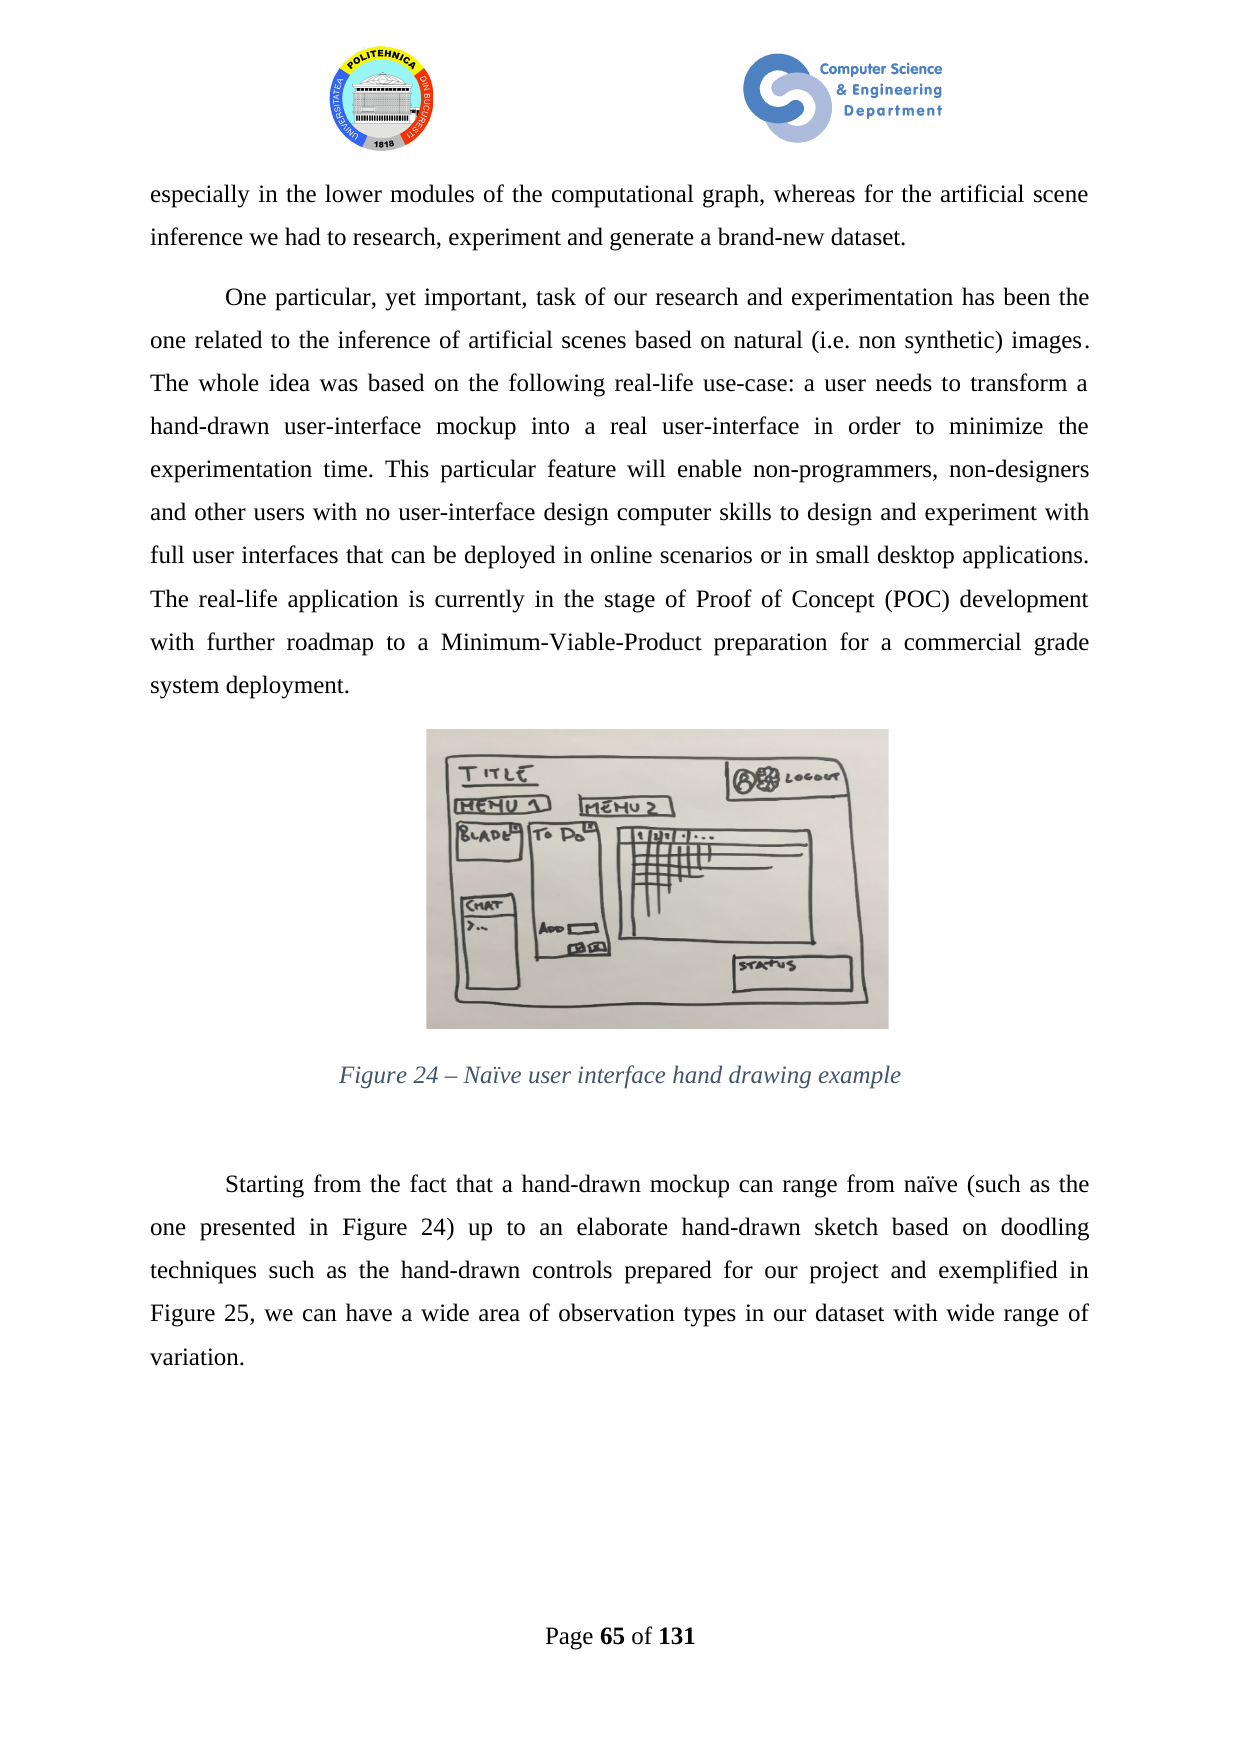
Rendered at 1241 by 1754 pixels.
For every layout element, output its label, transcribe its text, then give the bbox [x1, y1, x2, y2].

picture [426, 729, 889, 1029]
text One particular, yet important, task of our research and experimentation has been the one related to the inference of artificial scenes based on natural (i.e. non synthetic) images. The whole idea was based on the following real-life use-case: a user needs to transform a hand-drawn user-interface mockup into a real user-interface in order to minimize the experimentation time. This particular feature will enable non-programmers, non-designers and other users with no user-interface design computer skills to design and experiment with full user interfaces that can be deployed in online scenarios or in small desktop applications. The real-life application is currently in the stage of Proof of Concept (POC) development with further roadmap to a Minimum-Viable-Product preparation for a commercial grade system deployment. [150, 282, 1090, 699]
text Figure 24 – Naïve user interface hand drawing example [150, 1060, 1090, 1088]
text Starting from the fact that a hand-drawn mockup can range from naïve (such as the one presented in Figure 24) up to an elaborate hand-drawn sketch based on doodling techniques such as the hand-drawn controls prepared for our project and exemplified in Figure 25, we can have a wide area of observation types in our dataset with wide range of variation. [150, 1169, 1090, 1370]
picture [329, 46, 434, 151]
picture [742, 53, 946, 144]
